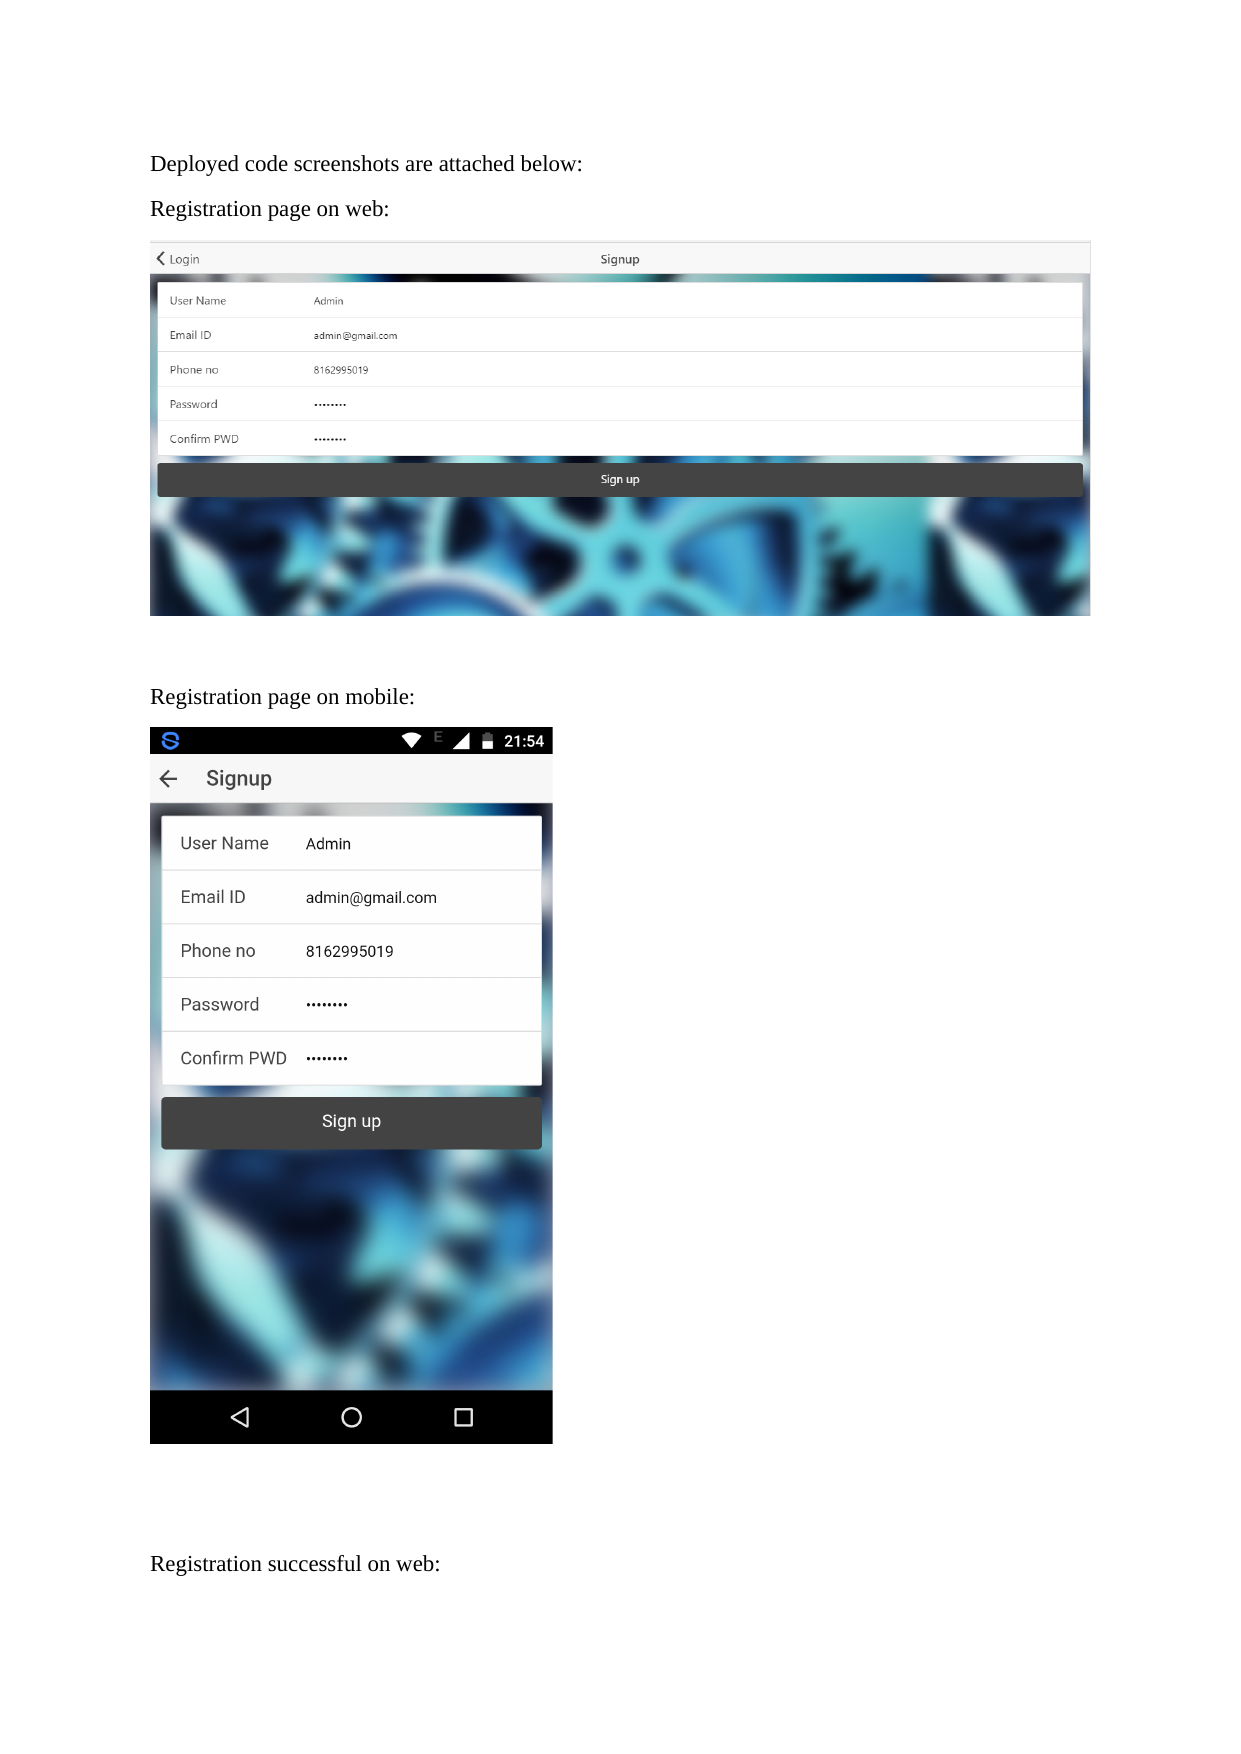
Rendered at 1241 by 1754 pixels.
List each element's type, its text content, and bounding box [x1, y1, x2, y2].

picture [150, 727, 553, 1444]
text Registration page on web: [150, 195, 1090, 221]
text Registration successful on web: [150, 1550, 1090, 1577]
picture [150, 240, 1091, 616]
text Registration page on mobile: [150, 683, 1090, 709]
text Deployed code screenshots are attached below: [150, 150, 1090, 176]
